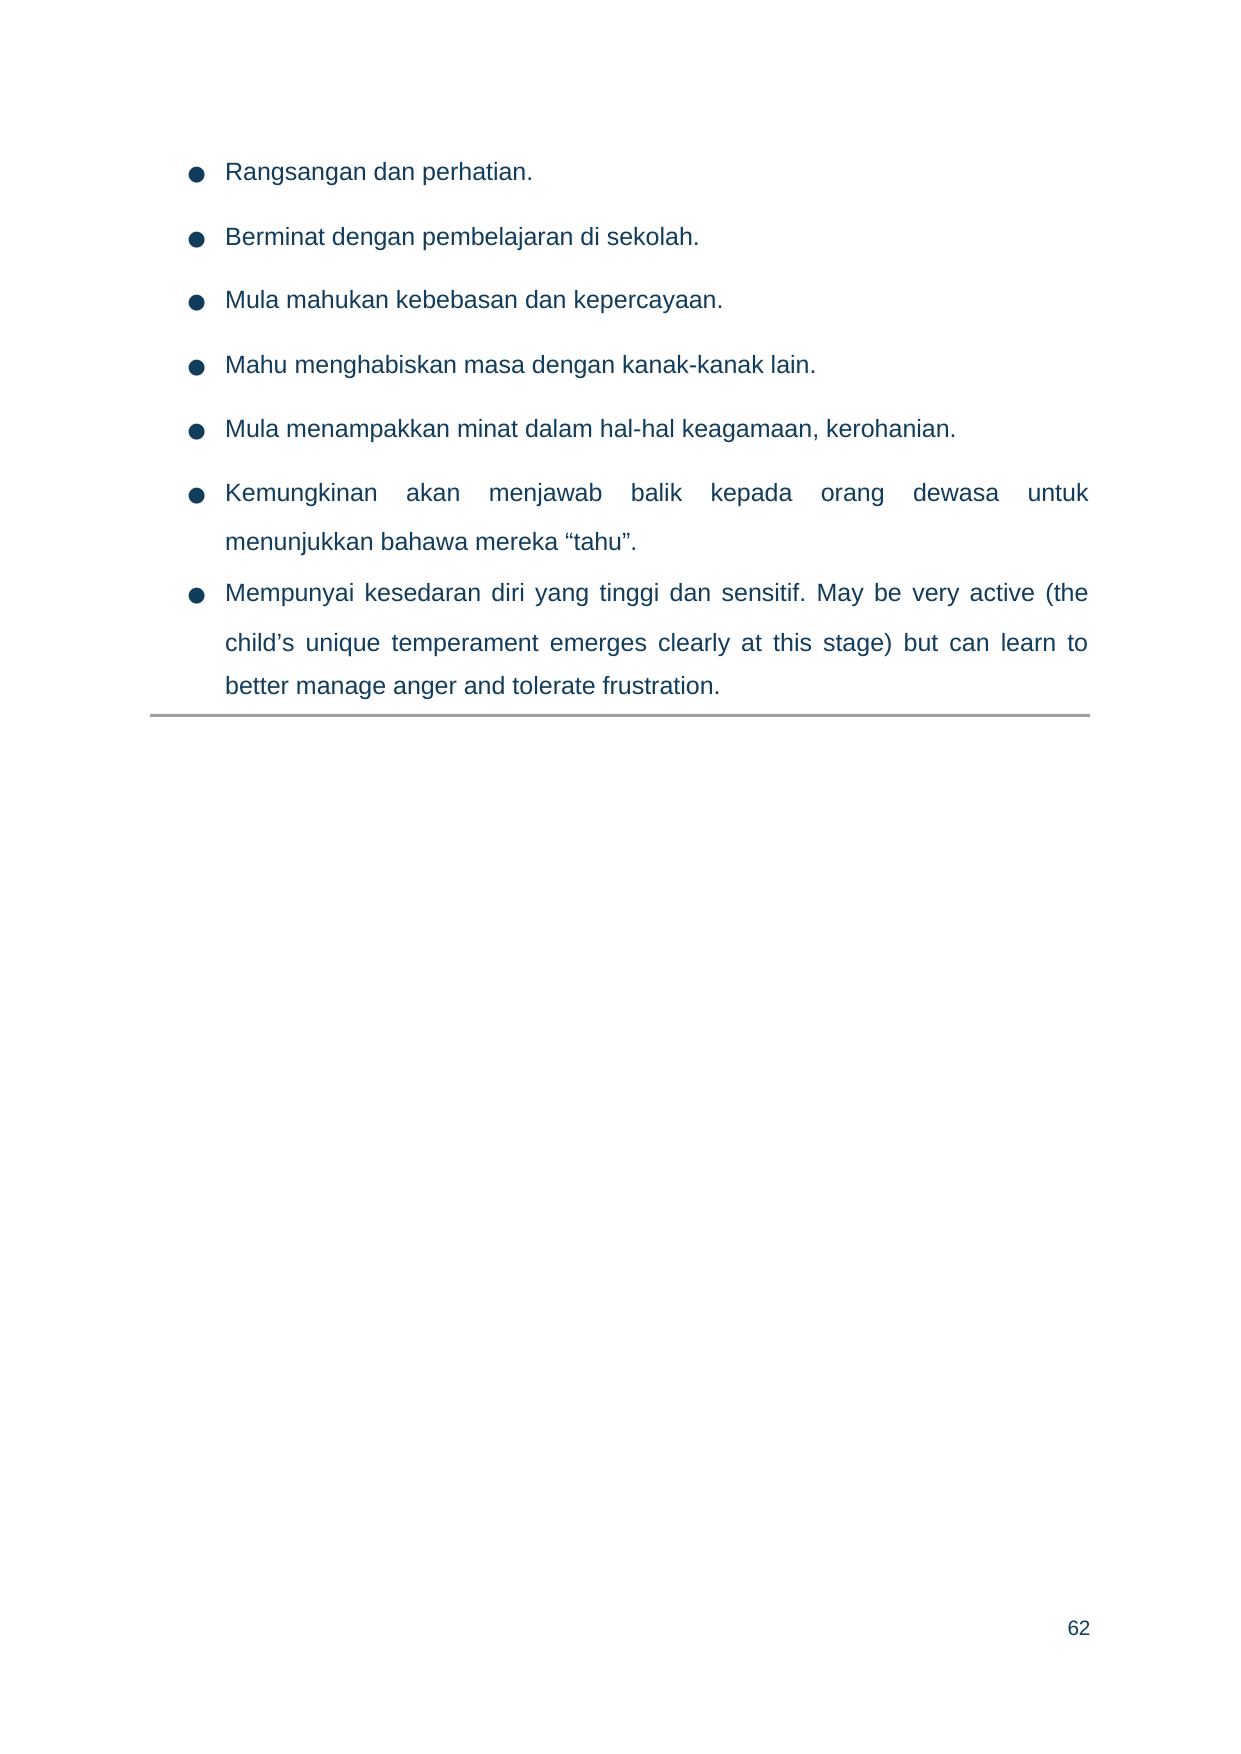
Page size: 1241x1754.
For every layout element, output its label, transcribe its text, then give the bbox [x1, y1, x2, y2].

list Rangsangan dan perhatian. [187, 150, 1090, 193]
list Berminat dengan pembelajaran di sekolah. [187, 214, 1090, 257]
list Mahu menghabiskan masa dengan kanak-kanak lain. [187, 342, 1090, 385]
list Mempunyai kesedaran diri yang tinggi dan sensitif. May be very active (the child’s unique temperament emerges clearly at this stage) but can learn to better manage anger and tolerate frustration. [187, 571, 1090, 699]
list Kemungkinan akan menjawab balik kepada orang dewasa untuk menunjukkan bahawa mereka “tahu”. [187, 470, 1090, 556]
list Mula mahukan kebebasan dan kepercayaan. [187, 278, 1090, 321]
list Mula menampakkan minat dalam hal-hal keagamaan, kerohanian. [187, 406, 1090, 449]
